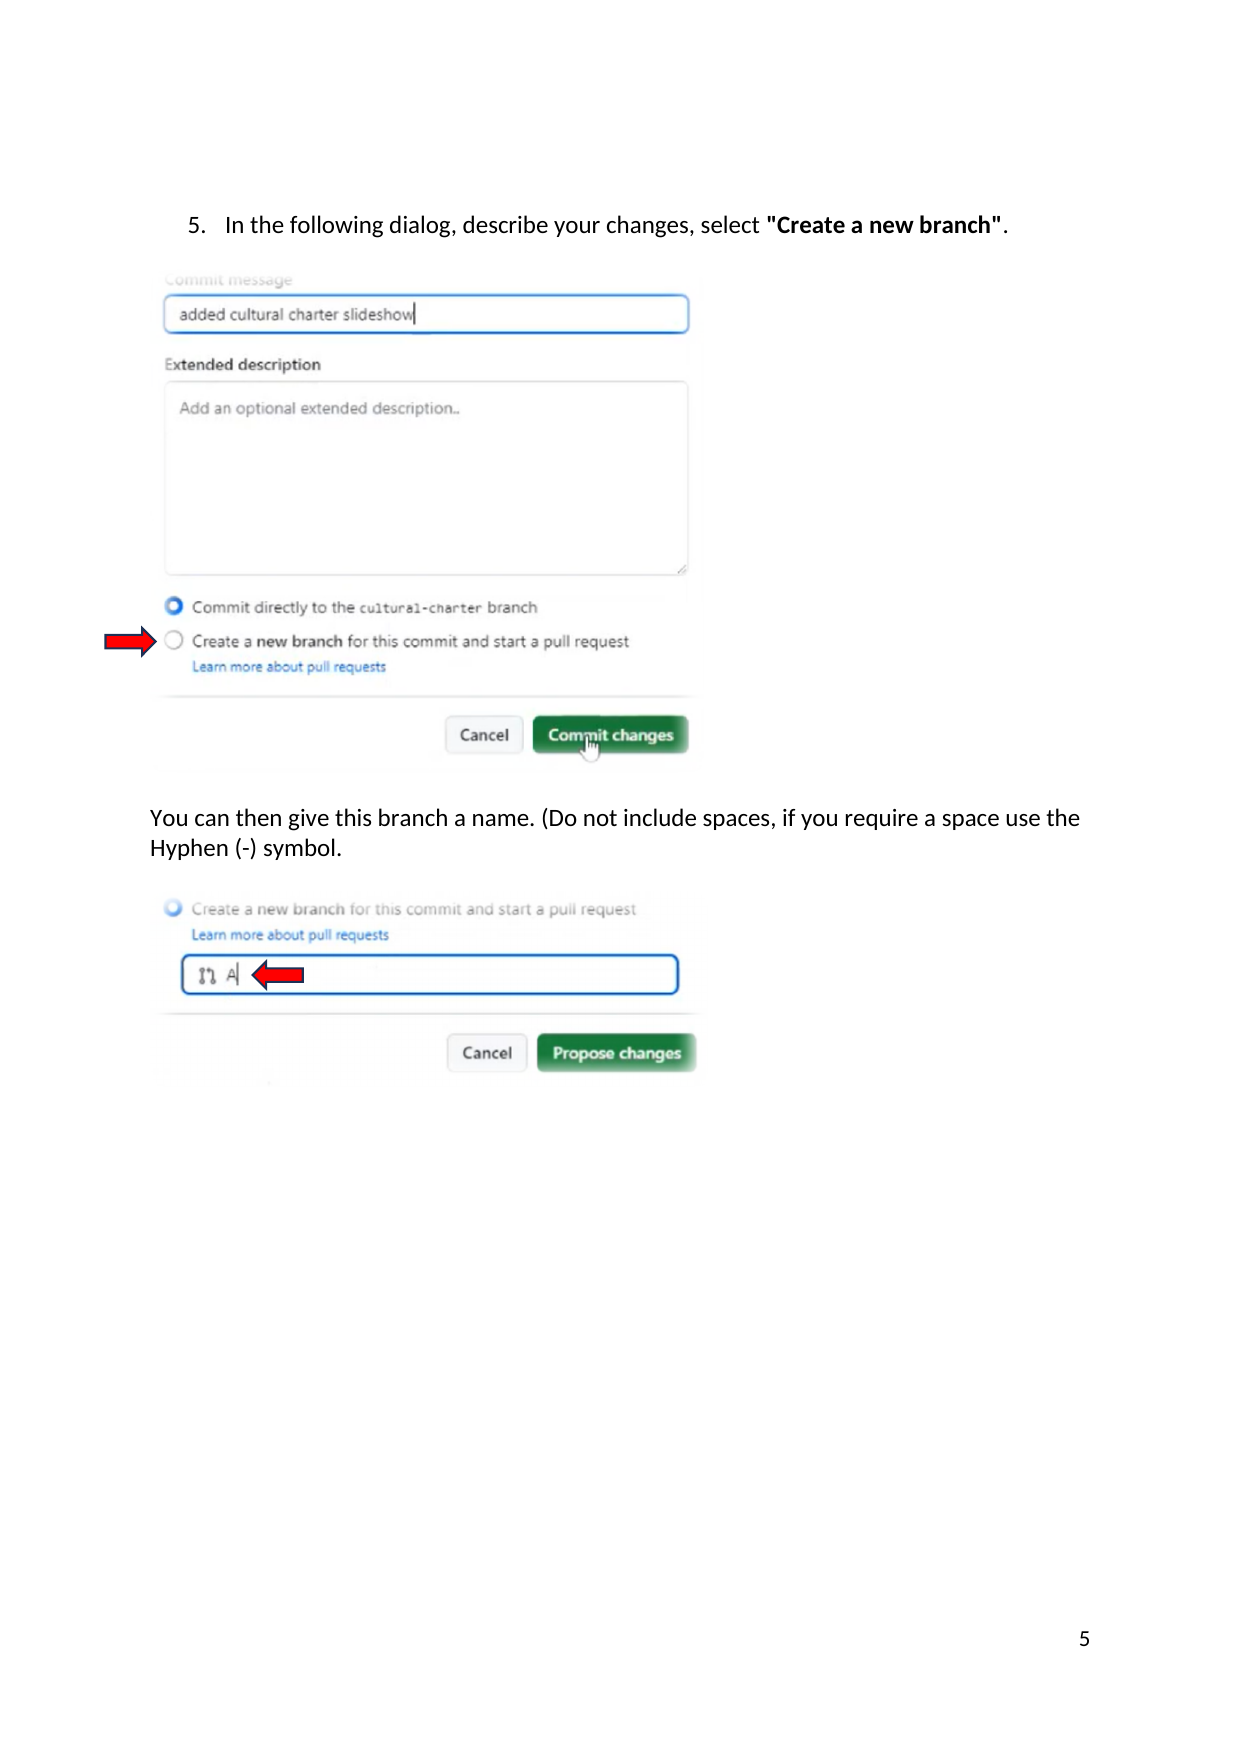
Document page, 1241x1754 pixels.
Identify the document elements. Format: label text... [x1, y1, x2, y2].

picture [179, 920, 680, 1059]
text You can then give this branch a name. (Do not include spaces, if you require a space use the Hyphen (-) symbol. [150, 802, 1090, 863]
list In the following dialog, describe your changes, select "Create a new branch". [187, 210, 1090, 240]
picture [179, 298, 675, 744]
